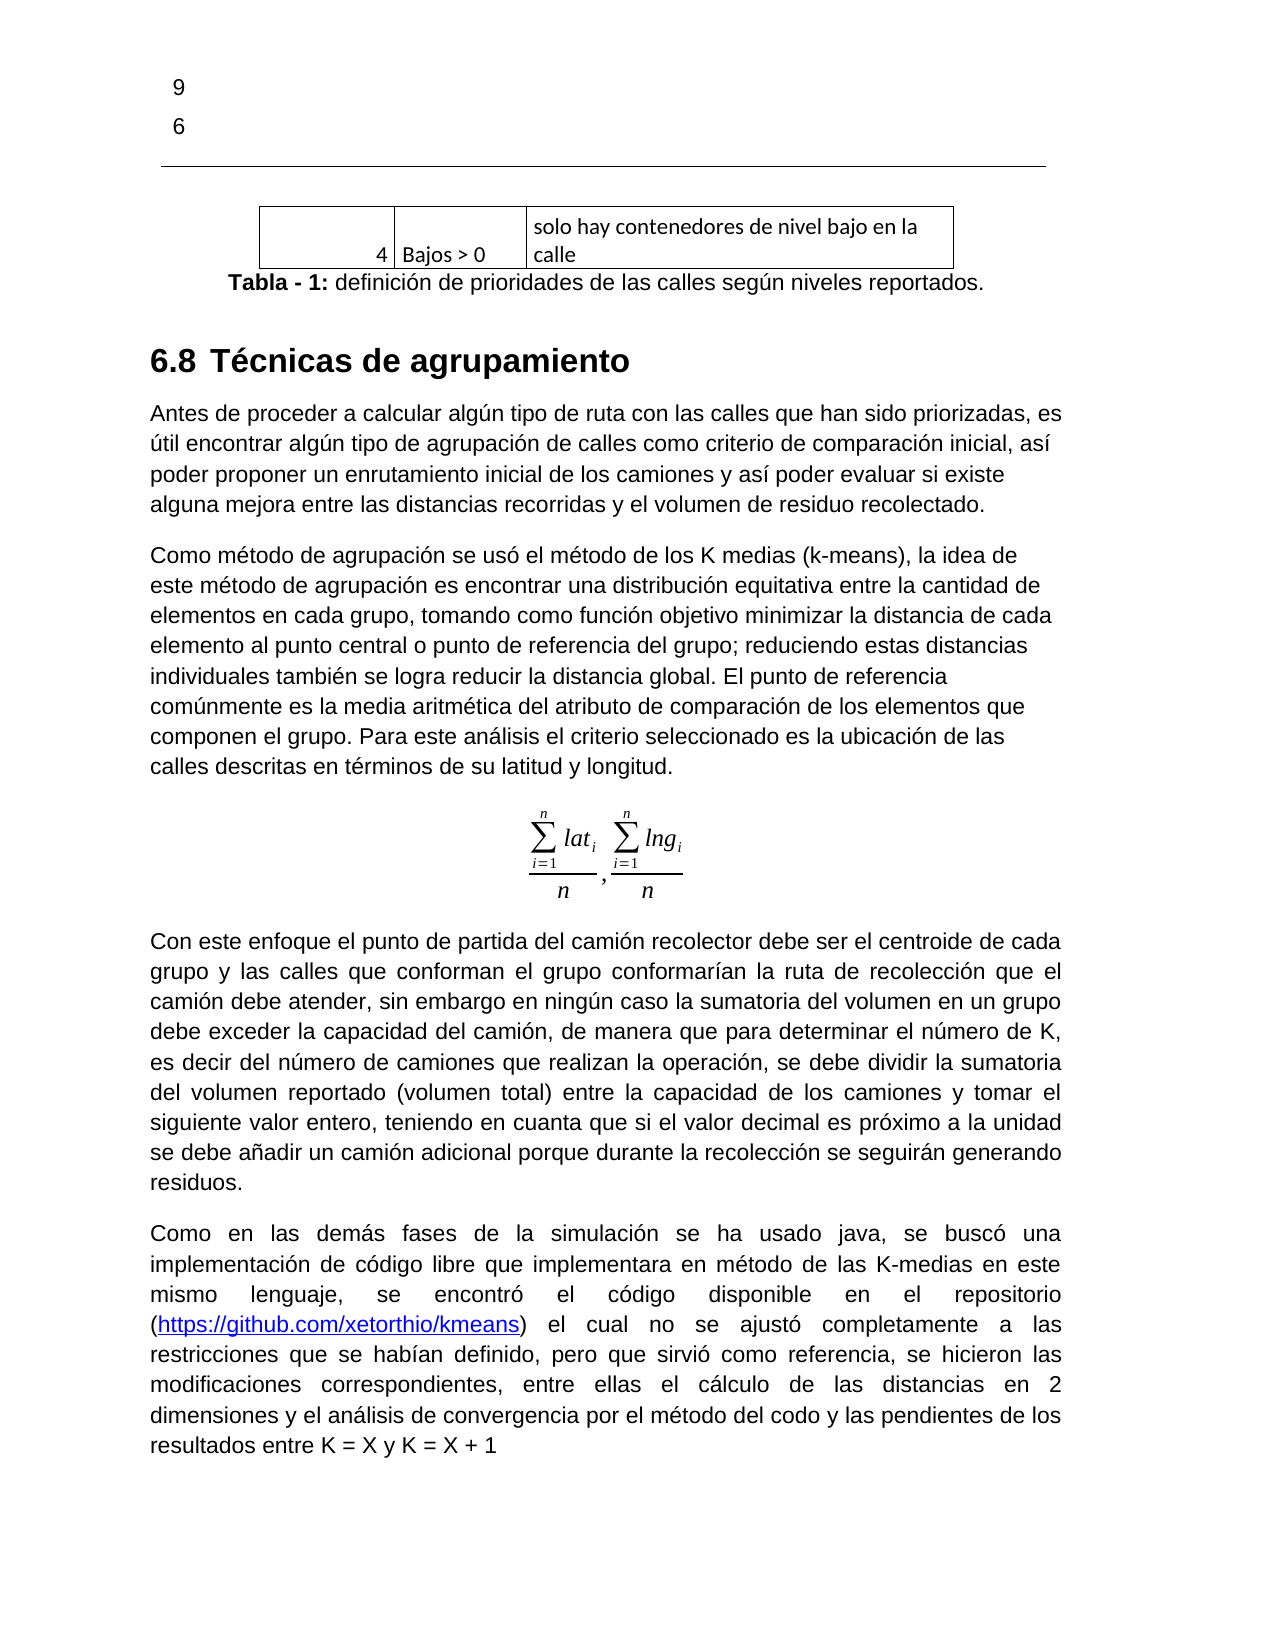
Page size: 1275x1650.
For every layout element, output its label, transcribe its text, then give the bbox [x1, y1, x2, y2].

text Como método de agrupación se usó el método de los K medias (k-means), la idea de este método de agrupación es encontrar una distribución equitativa entre la cantidad de elementos en cada grupo, tomando como función objetivo minimizar la distancia de cada elemento al punto central o punto de referencia del grupo; reduciendo estas distancias individuales también se logra reducir la distancia global. El punto de referencia comúnmente es la media aritmética del atributo de comparación de los elementos que componen el grupo. Para este análisis el criterio seleccionado es la ubicación de las calles descritas en términos de su latitud y longitud. [150, 542, 1062, 780]
text Como en las demás fases de la simulación se ha usado java, se buscó una implementación de código libre que implementara en método de las K-medias en este mismo lenguaje, se encontró el código disponible en el repositorio (https://github.com/xetorthio/kmeans) el cual no se ajustó completamente a las restricciones que se habían definido, pero que sirvió como referencia, se hicieron las modificaciones correspondientes, entre ellas el cálculo de las distancias en 2 dimensiones y el análisis de convergencia por el método del codo y las pendientes de los resultados entre K = X y K = X + 1 [150, 1220, 1062, 1458]
text Con este enfoque el punto de partida del camión recolector debe ser el centroide de cada grupo y las calles que conforman el grupo conformarían la ruta de recolección que el camión debe atender, sin embargo en ningún caso la sumatoria del volumen en un grupo debe exceder la capacidad del camión, de manera que para determinar el número de K, es decir del número de camiones que realizan la operación, se debe dividir la sumatoria del volumen reportado (volumen total) entre la capacidad de los camiones y tomar el siguiente valor entero, teniendo en cuanta que si el valor decimal es próximo a la unidad se debe añadir un camión adicional porque durante la recolección se seguirán generando residuos. [150, 928, 1062, 1196]
table_cell solo hay contenedores de nivel bajo en la calle [527, 207, 953, 268]
text Antes de proceder a calcular algún tipo de ruta con las calles que han sido priorizadas, es útil encontrar algún tipo de agrupación de calles como criterio de comparación inicial, así poder proponer un enrutamiento inicial de los camiones y así poder evaluar si existe alguna mejora entre las distancias recorridas y el volumen de residuo recolectado. [150, 400, 1062, 517]
text Tabla - 1: definición de prioridades de las calles según niveles reportados. [150, 269, 1062, 295]
table_cell 4 [260, 207, 394, 268]
subtitle Técnicas de agrupamiento [150, 341, 1062, 379]
table_cell Bajos > 0 [395, 207, 526, 268]
